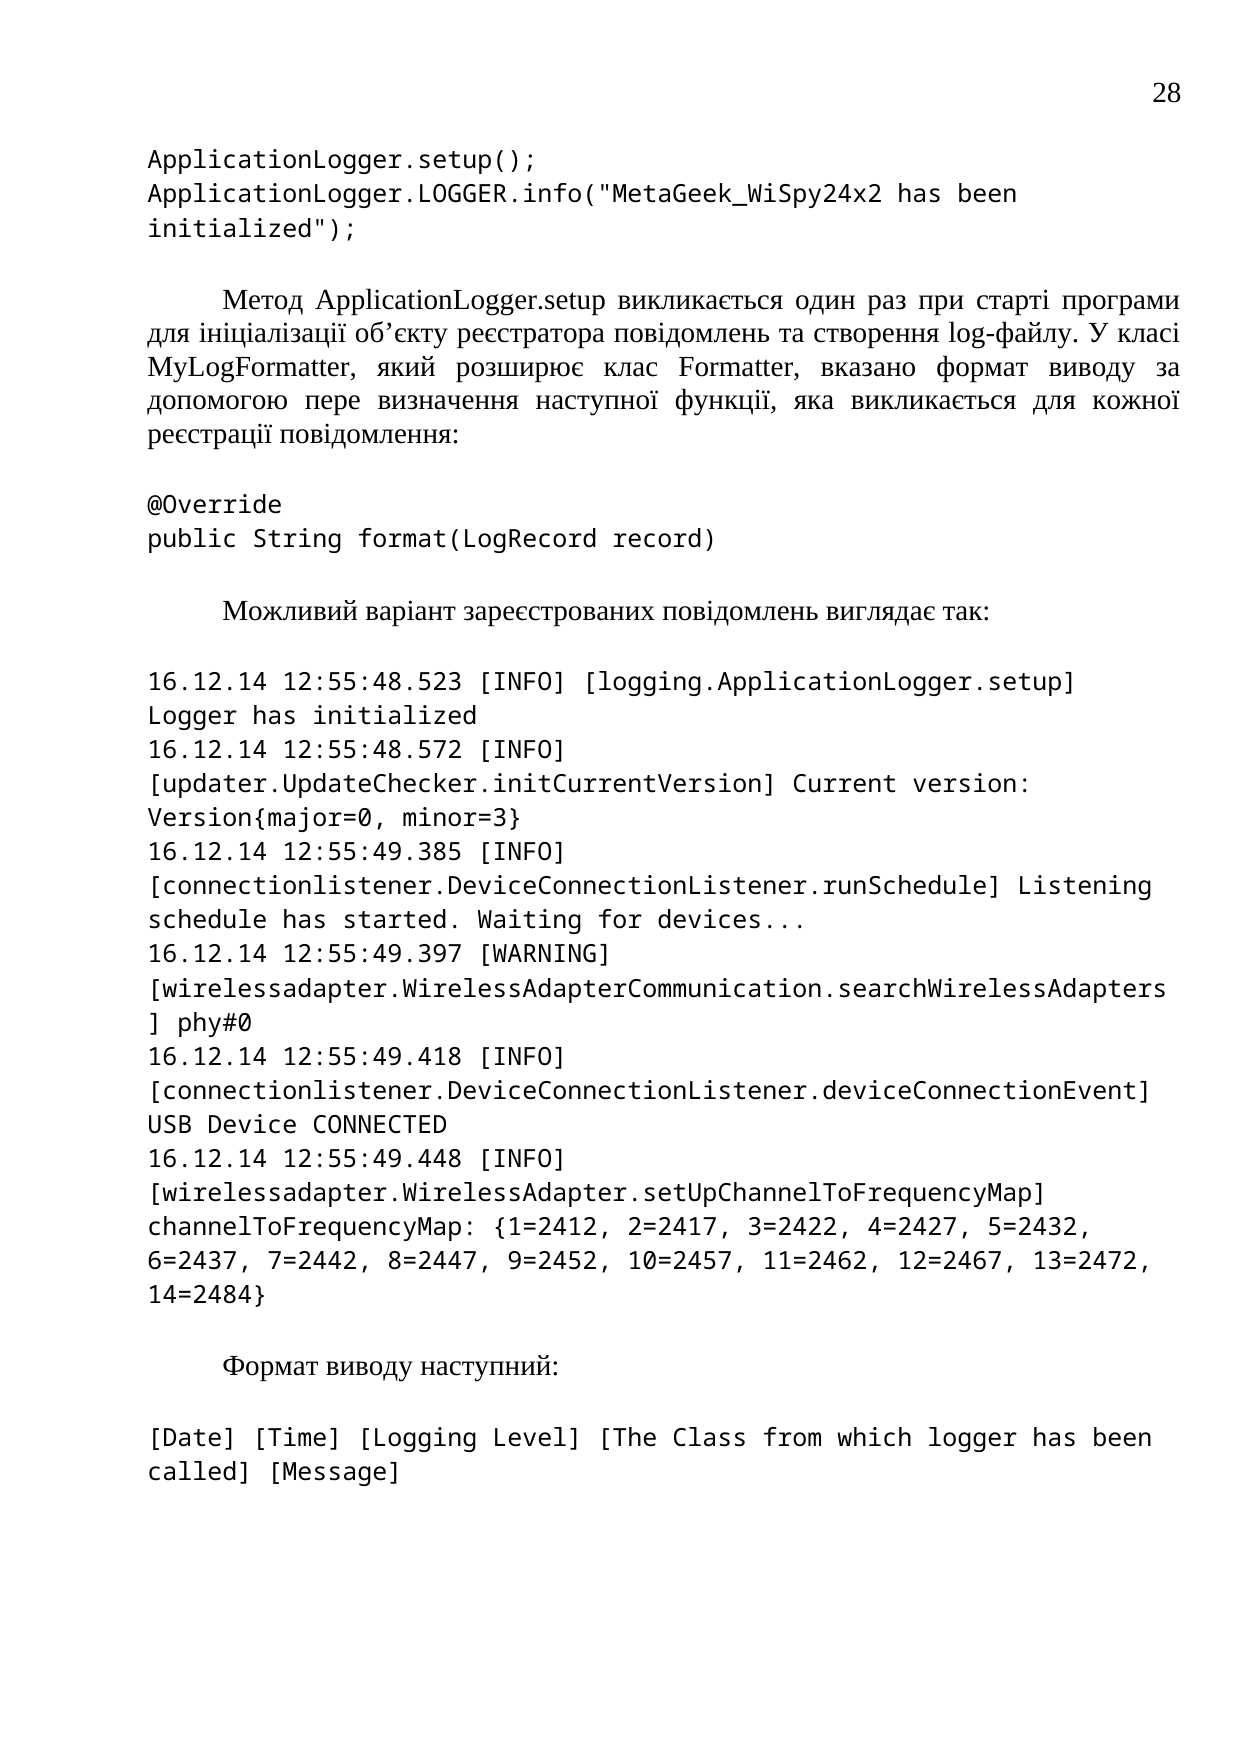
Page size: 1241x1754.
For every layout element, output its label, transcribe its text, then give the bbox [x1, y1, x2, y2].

text ApplicationLogger.LOGGER.info("MetaGeek_WiSpy24x2 has been initialized"); [147, 176, 1181, 244]
text 16.12.14 12:55:49.418 [INFO] [connectionlistener.DeviceConnectionListener.deviceConnectionEvent] USB Device CONNECTED [147, 1038, 1181, 1141]
text Формат виводу наступний: [147, 1348, 1181, 1382]
text Можливий варіант зареєстрованих повідомлень виглядає так: [147, 593, 1181, 626]
text [Date] [Time] [Logging Level] [The Class from which logger has been called] [Message] [147, 1419, 1181, 1487]
text 16.12.14 12:55:49.448 [INFO] [wirelessadapter.WirelessAdapter.setUpChannelToFrequencyMap] channelToFrequencyMap: {1=2412, 2=2417, 3=2422, 4=2427, 5=2432, 6=2437, 7=2442, 8=2447, 9=2452, 10=2457, 11=2462, 12=2467, 13=2472, 14=2484} [147, 1141, 1181, 1311]
text public String format(LogRecord record) [147, 521, 1181, 555]
text 16.12.14 12:55:49.397 [WARNING] [wirelessadapter.WirelessAdapterCommunication.searchWirelessAdapters] phy#0 [147, 936, 1181, 1038]
text Метод ApplicationLogger.setup викликається один раз при старті програми для ініціалізації об’єкту реєстратора повідомлень та створення log-файлу. У класі MyLogFormatter, який розширює клас Formatter, вказано формат виводу за допомогою пере визначення наступної функції, яка викликається для кожної реєстрації повідомлення: [147, 282, 1181, 449]
text @Override [147, 487, 1181, 521]
text 16.12.14 12:55:48.572 [INFO] [updater.UpdateChecker.initCurrentVersion] Current version: Version{major=0, minor=3} [147, 732, 1181, 834]
text 16.12.14 12:55:48.523 [INFO] [logging.ApplicationLogger.setup] Logger has initialized [147, 664, 1181, 732]
text ApplicationLogger.setup(); [147, 142, 1181, 176]
text 16.12.14 12:55:49.385 [INFO] [connectionlistener.DeviceConnectionListener.runSchedule] Listening schedule has started. Waiting for devices... [147, 834, 1181, 936]
